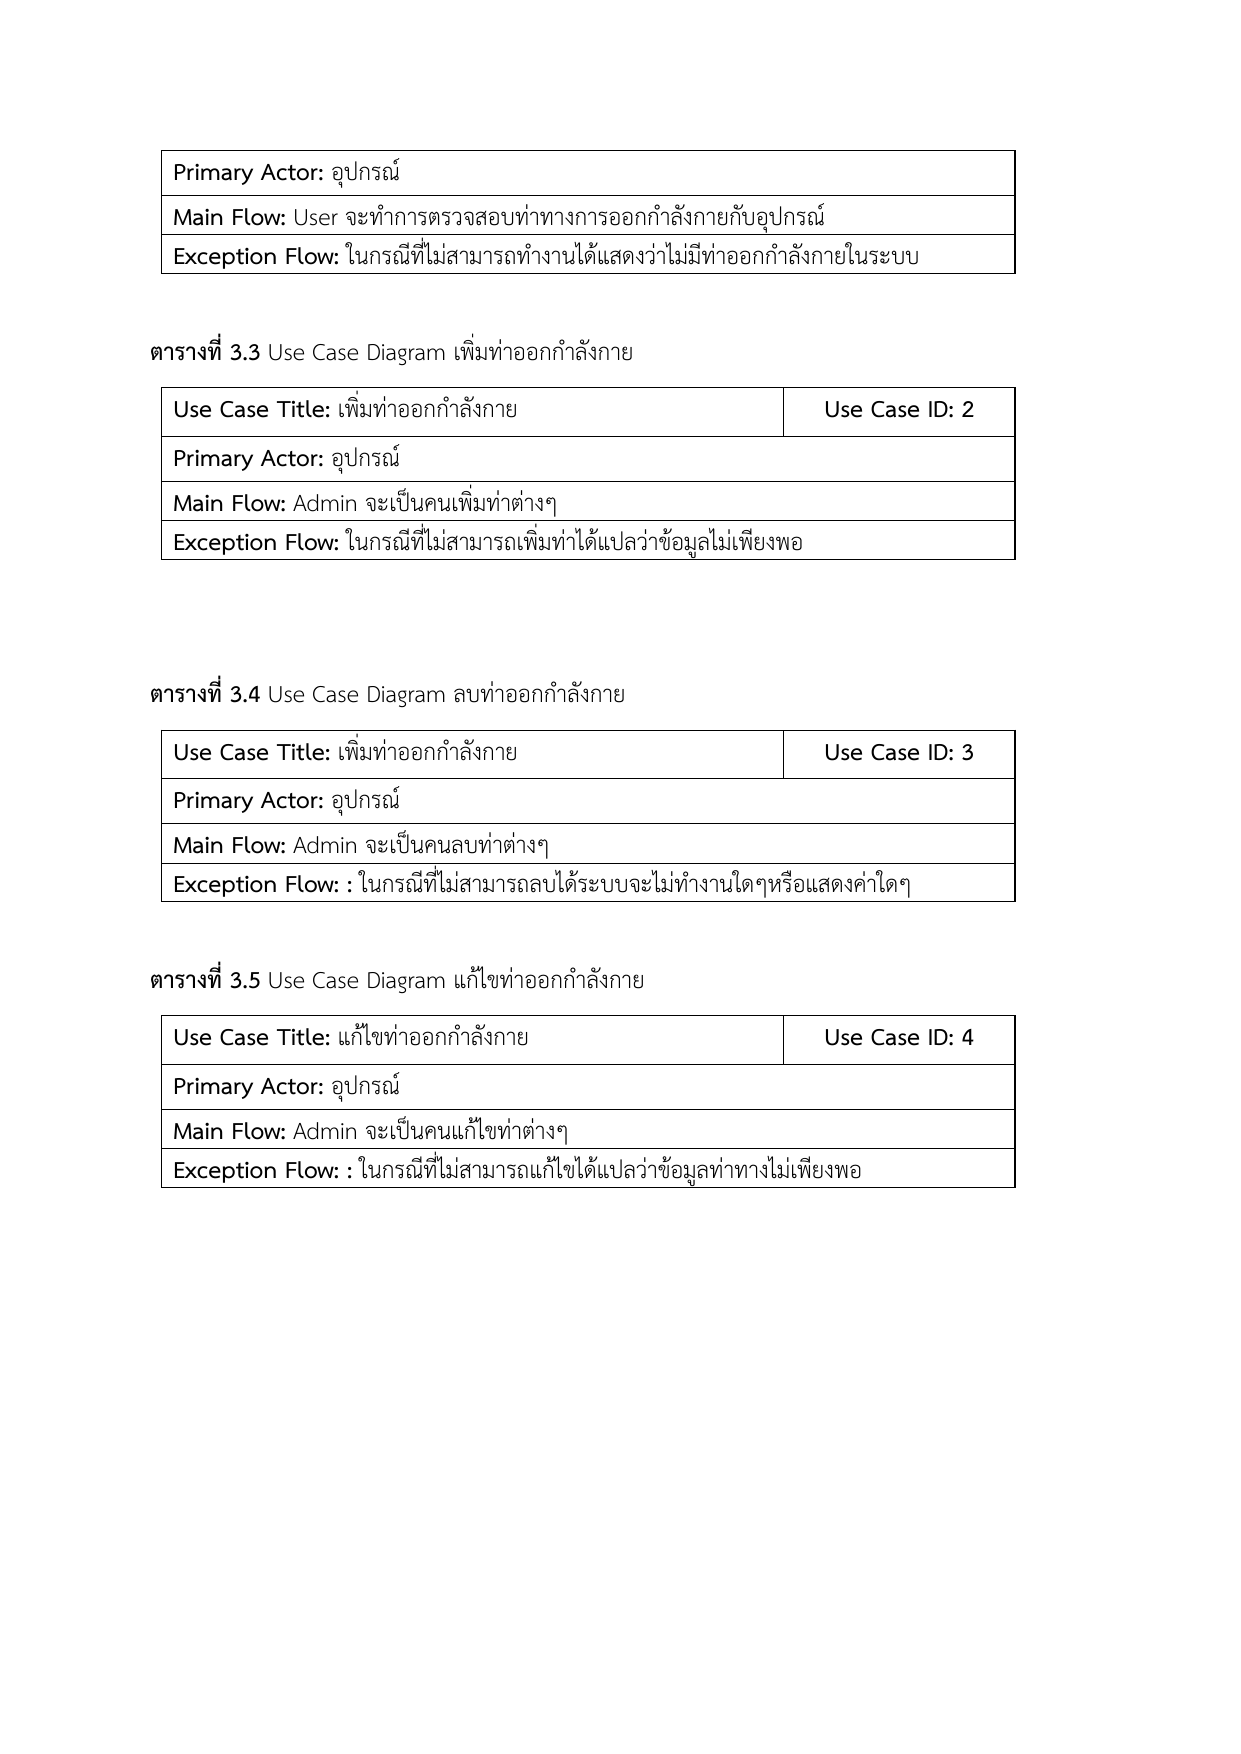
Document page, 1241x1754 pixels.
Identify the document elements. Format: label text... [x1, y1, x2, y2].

table_cell Primary Actor: อุปกรณ์ [162, 779, 1014, 823]
table_cell Exception Flow: : ในกรณีที่ไม่สามารถแก้ไขได้แปลว่าข้อมูลท่าทางไม่เพียงพอ [162, 1149, 1014, 1187]
text ตารางที่ 3.5 Use Case Diagram แก้ไขท่าออกกำลังกาย [150, 959, 1087, 996]
table_cell Main Flow: Admin จะเป็นคนแก้ไขท่าต่างๆ [162, 1110, 1014, 1148]
table_cell Exception Flow: ในกรณีที่ไม่สามารถเพิ่มท่าได้แปลว่าข้อมูลไม่เพียงพอ [162, 521, 1014, 559]
table_cell Exception Flow: : ในกรณีที่ไม่สามารถลบได้ระบบจะไม่ทำงานใดๆหรือแสดงค่าใดๆ [162, 864, 1014, 901]
table_cell Primary Actor: อุปกรณ์ [162, 151, 1014, 195]
table_cell Primary Actor: อุปกรณ์ [162, 1065, 1014, 1109]
table_header Use Case Title: เพิ่มท่าออกกำลังกาย [162, 388, 783, 436]
table_header Use Case Title: เพิ่มท่าออกกำลังกาย [162, 731, 783, 778]
table_header Use Case ID: 2 [784, 388, 1014, 436]
table_header Use Case ID: 3 [784, 731, 1014, 778]
text ตารางที่ 3.4 Use Case Diagram ลบท่าออกกำลังกาย [150, 673, 1087, 711]
text ตารางที่ 3.3 Use Case Diagram เพิ่มท่าออกกำลังกาย [150, 331, 1087, 368]
table_cell Main Flow: Admin จะเป็นคนเพิ่มท่าต่างๆ [162, 482, 1014, 520]
table_header Use Case ID: 4 [784, 1016, 1014, 1064]
table_header Use Case Title: แก้ไขท่าออกกำลังกาย [162, 1016, 783, 1064]
table_cell Primary Actor: อุปกรณ์ [162, 437, 1014, 481]
table_cell Exception Flow: ในกรณีที่ไม่สามารถทำงานได้แสดงว่าไม่มีท่าออกกำลังกายในระบบ [162, 235, 1014, 273]
table_cell Main Flow: User จะทำการตรวจสอบท่าทางการออกกำลังกายกับอุปกรณ์ [162, 196, 1014, 234]
table_cell Main Flow: Admin จะเป็นคนลบท่าต่างๆ [162, 824, 1014, 862]
